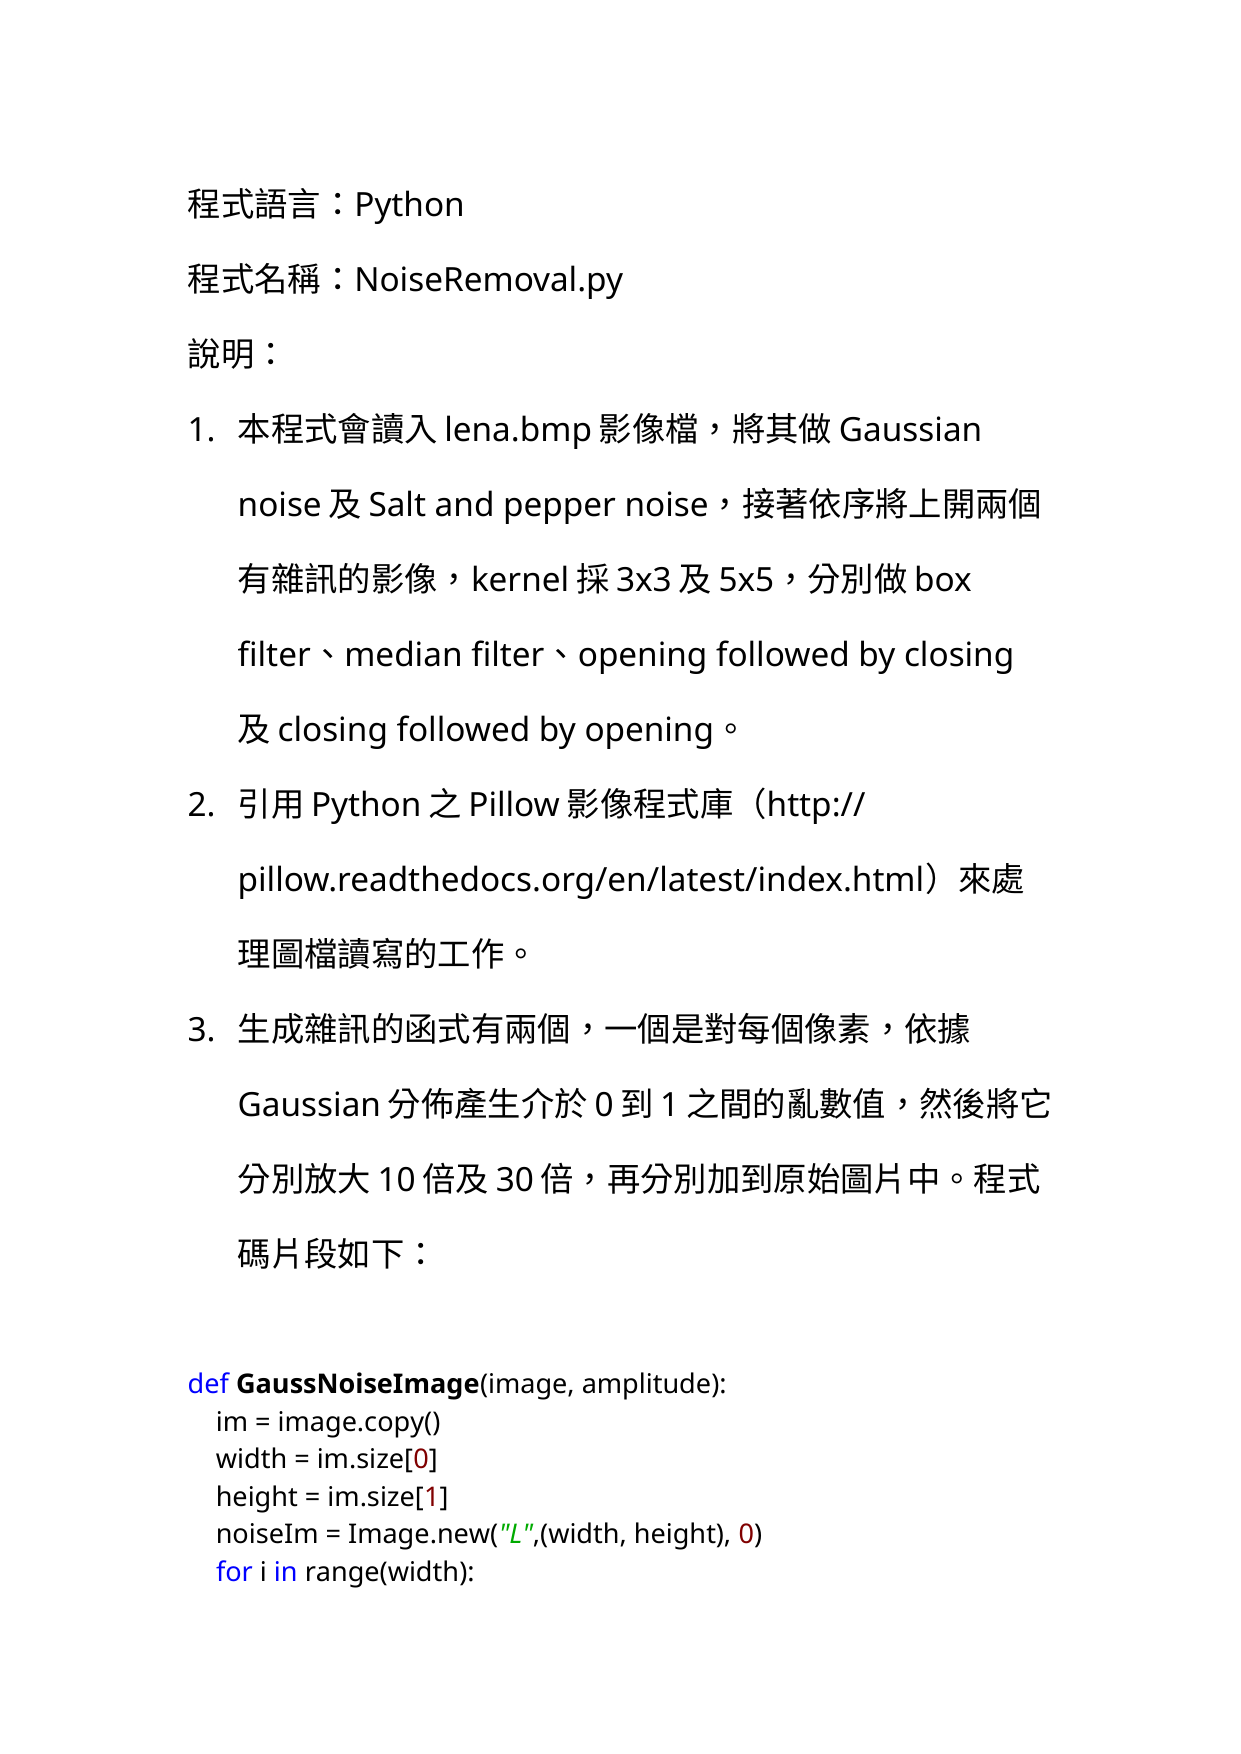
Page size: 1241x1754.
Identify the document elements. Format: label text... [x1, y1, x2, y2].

text def GaussNoiseImage(image, amplitude): [187, 1364, 1053, 1402]
text height = im.size[1] [187, 1477, 1053, 1514]
text noiseIm = Image.new("L",(width, height), 0) [187, 1514, 1053, 1552]
text for i in range(width): [187, 1552, 1053, 1589]
list 本程式會讀入lena.bmp影像檔，將其做Gaussian noise及Salt and pepper noise，接著依序將上開兩個有雜訊的影像，kernel採3x3及5x5，分別做box filter、median filter、opening followed by closing及closing followed by opening。 [187, 389, 1053, 764]
text im = image.copy() [187, 1402, 1053, 1439]
text 說明： [187, 314, 1053, 389]
text 程式語言：Python [187, 164, 1053, 239]
text width = im.size[0] [187, 1439, 1053, 1477]
list 生成雜訊的函式有兩個，一個是對每個像素，依據Gaussian分佈產生介於0到1之間的亂數值，然後將它分別放大10倍及30倍，再分別加到原始圖片中。程式碼片段如下： [187, 989, 1053, 1289]
list 引用Python之Pillow影像程式庫（http://pillow.readthedocs.org/en/latest/index.html）來處理圖檔讀寫的工作。 [187, 764, 1053, 989]
text 程式名稱：NoiseRemoval.py [187, 239, 1053, 314]
